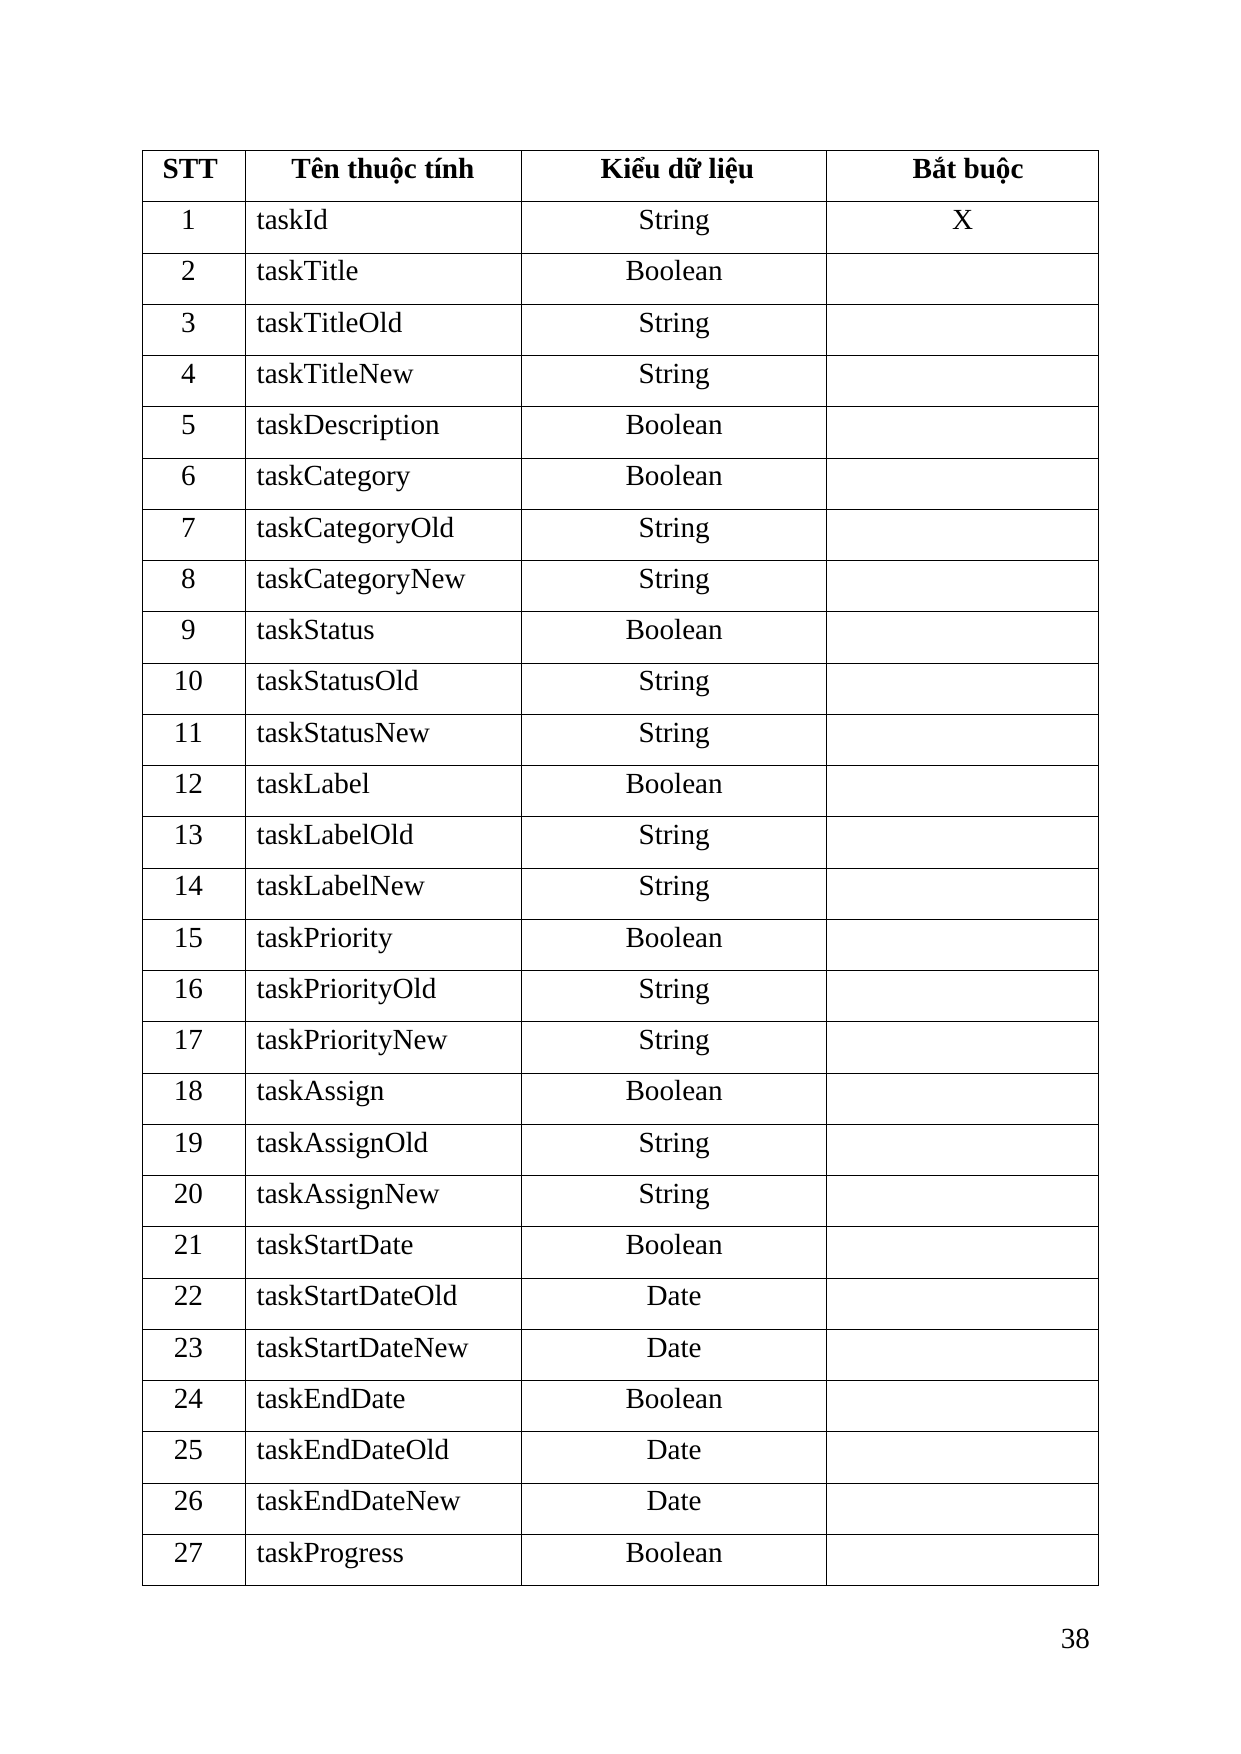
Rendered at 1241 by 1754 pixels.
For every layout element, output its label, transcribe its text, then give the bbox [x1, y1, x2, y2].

table_cell 13 [143, 817, 245, 867]
table_cell [827, 766, 1098, 816]
table_cell [827, 664, 1098, 714]
table_cell 2 [143, 254, 245, 304]
table_header STT [143, 151, 245, 201]
table_cell String [522, 664, 826, 714]
table_header Tên thuộc tính [246, 151, 521, 201]
table_cell taskPriority [246, 920, 521, 970]
table_cell [827, 869, 1098, 919]
table_cell 20 [143, 1176, 245, 1226]
table_cell X [827, 202, 1098, 252]
table_cell taskTitleOld [246, 305, 521, 355]
table_cell [827, 715, 1098, 765]
table_cell taskDescription [246, 407, 521, 457]
table_cell Date [522, 1432, 826, 1482]
table_cell taskAssignOld [246, 1125, 521, 1175]
table_header Kiểu dữ liệu [522, 151, 826, 201]
table_cell [827, 510, 1098, 560]
table_cell taskEndDateOld [246, 1432, 521, 1482]
table_cell String [522, 356, 826, 406]
table_cell String [522, 1022, 826, 1072]
table_cell 27 [143, 1535, 245, 1585]
table_cell 5 [143, 407, 245, 457]
table_cell [827, 1535, 1098, 1585]
table_cell 10 [143, 664, 245, 714]
table_cell Boolean [522, 1535, 826, 1585]
table_cell String [522, 817, 826, 867]
table_cell Date [522, 1279, 826, 1329]
table_cell taskTitle [246, 254, 521, 304]
table_cell Boolean [522, 254, 826, 304]
table_cell [827, 1484, 1098, 1534]
table_cell 14 [143, 869, 245, 919]
table_cell [827, 920, 1098, 970]
table_cell taskId [246, 202, 521, 252]
table_cell taskCategoryOld [246, 510, 521, 560]
table_cell taskEndDate [246, 1381, 521, 1431]
table_cell Boolean [522, 612, 826, 662]
table_cell taskStartDateOld [246, 1279, 521, 1329]
table_cell 24 [143, 1381, 245, 1431]
table_cell taskCategoryNew [246, 561, 521, 611]
table_cell 15 [143, 920, 245, 970]
table_cell [827, 1330, 1098, 1380]
table_cell Date [522, 1330, 826, 1380]
table_cell [827, 1279, 1098, 1329]
table_cell 23 [143, 1330, 245, 1380]
table_cell String [522, 869, 826, 919]
table_cell 1 [143, 202, 245, 252]
table_cell String [522, 1125, 826, 1175]
table_cell [827, 1176, 1098, 1226]
table_cell [827, 254, 1098, 304]
table_cell taskStartDate [246, 1227, 521, 1277]
table_cell taskPriorityOld [246, 971, 521, 1021]
table_cell [827, 612, 1098, 662]
table_cell [827, 1381, 1098, 1431]
table_cell taskEndDateNew [246, 1484, 521, 1534]
table_cell Date [522, 1484, 826, 1534]
table_cell [827, 407, 1098, 457]
table_cell Boolean [522, 459, 826, 509]
table_cell Boolean [522, 1227, 826, 1277]
table_cell 3 [143, 305, 245, 355]
table_cell 26 [143, 1484, 245, 1534]
table_cell Boolean [522, 1381, 826, 1431]
table_cell 18 [143, 1074, 245, 1124]
table_cell 4 [143, 356, 245, 406]
table_cell taskStatusOld [246, 664, 521, 714]
table_cell 8 [143, 561, 245, 611]
table_cell [827, 356, 1098, 406]
table_cell String [522, 305, 826, 355]
table_cell String [522, 510, 826, 560]
table_cell 22 [143, 1279, 245, 1329]
table_cell String [522, 202, 826, 252]
table_cell taskTitleNew [246, 356, 521, 406]
table_cell taskPriorityNew [246, 1022, 521, 1072]
table_cell taskLabel [246, 766, 521, 816]
table_cell 19 [143, 1125, 245, 1175]
table_cell taskLabelNew [246, 869, 521, 919]
table_cell Boolean [522, 766, 826, 816]
table_cell 25 [143, 1432, 245, 1482]
table_cell String [522, 971, 826, 1021]
table_cell 16 [143, 971, 245, 1021]
table_cell 12 [143, 766, 245, 816]
table_cell taskProgress [246, 1535, 521, 1585]
table_cell taskCategory [246, 459, 521, 509]
table_cell 21 [143, 1227, 245, 1277]
table_cell [827, 305, 1098, 355]
table_cell taskLabelOld [246, 817, 521, 867]
table_cell 9 [143, 612, 245, 662]
table_cell [827, 459, 1098, 509]
table_cell [827, 561, 1098, 611]
table_cell String [522, 561, 826, 611]
table_cell [827, 971, 1098, 1021]
table_cell 7 [143, 510, 245, 560]
table_cell taskStatusNew [246, 715, 521, 765]
table_cell Boolean [522, 920, 826, 970]
table_cell 6 [143, 459, 245, 509]
table_cell 17 [143, 1022, 245, 1072]
table_cell taskStatus [246, 612, 521, 662]
table_header Bắt buộc [827, 151, 1098, 201]
table_cell taskAssignNew [246, 1176, 521, 1226]
table_cell String [522, 1176, 826, 1226]
table_cell 11 [143, 715, 245, 765]
table_cell [827, 817, 1098, 867]
table_cell String [522, 715, 826, 765]
table_cell [827, 1022, 1098, 1072]
table_cell [827, 1227, 1098, 1277]
table_cell [827, 1125, 1098, 1175]
table_cell Boolean [522, 1074, 826, 1124]
table_cell [827, 1432, 1098, 1482]
table_cell Boolean [522, 407, 826, 457]
table_cell taskAssign [246, 1074, 521, 1124]
table_cell taskStartDateNew [246, 1330, 521, 1380]
table_cell [827, 1074, 1098, 1124]
